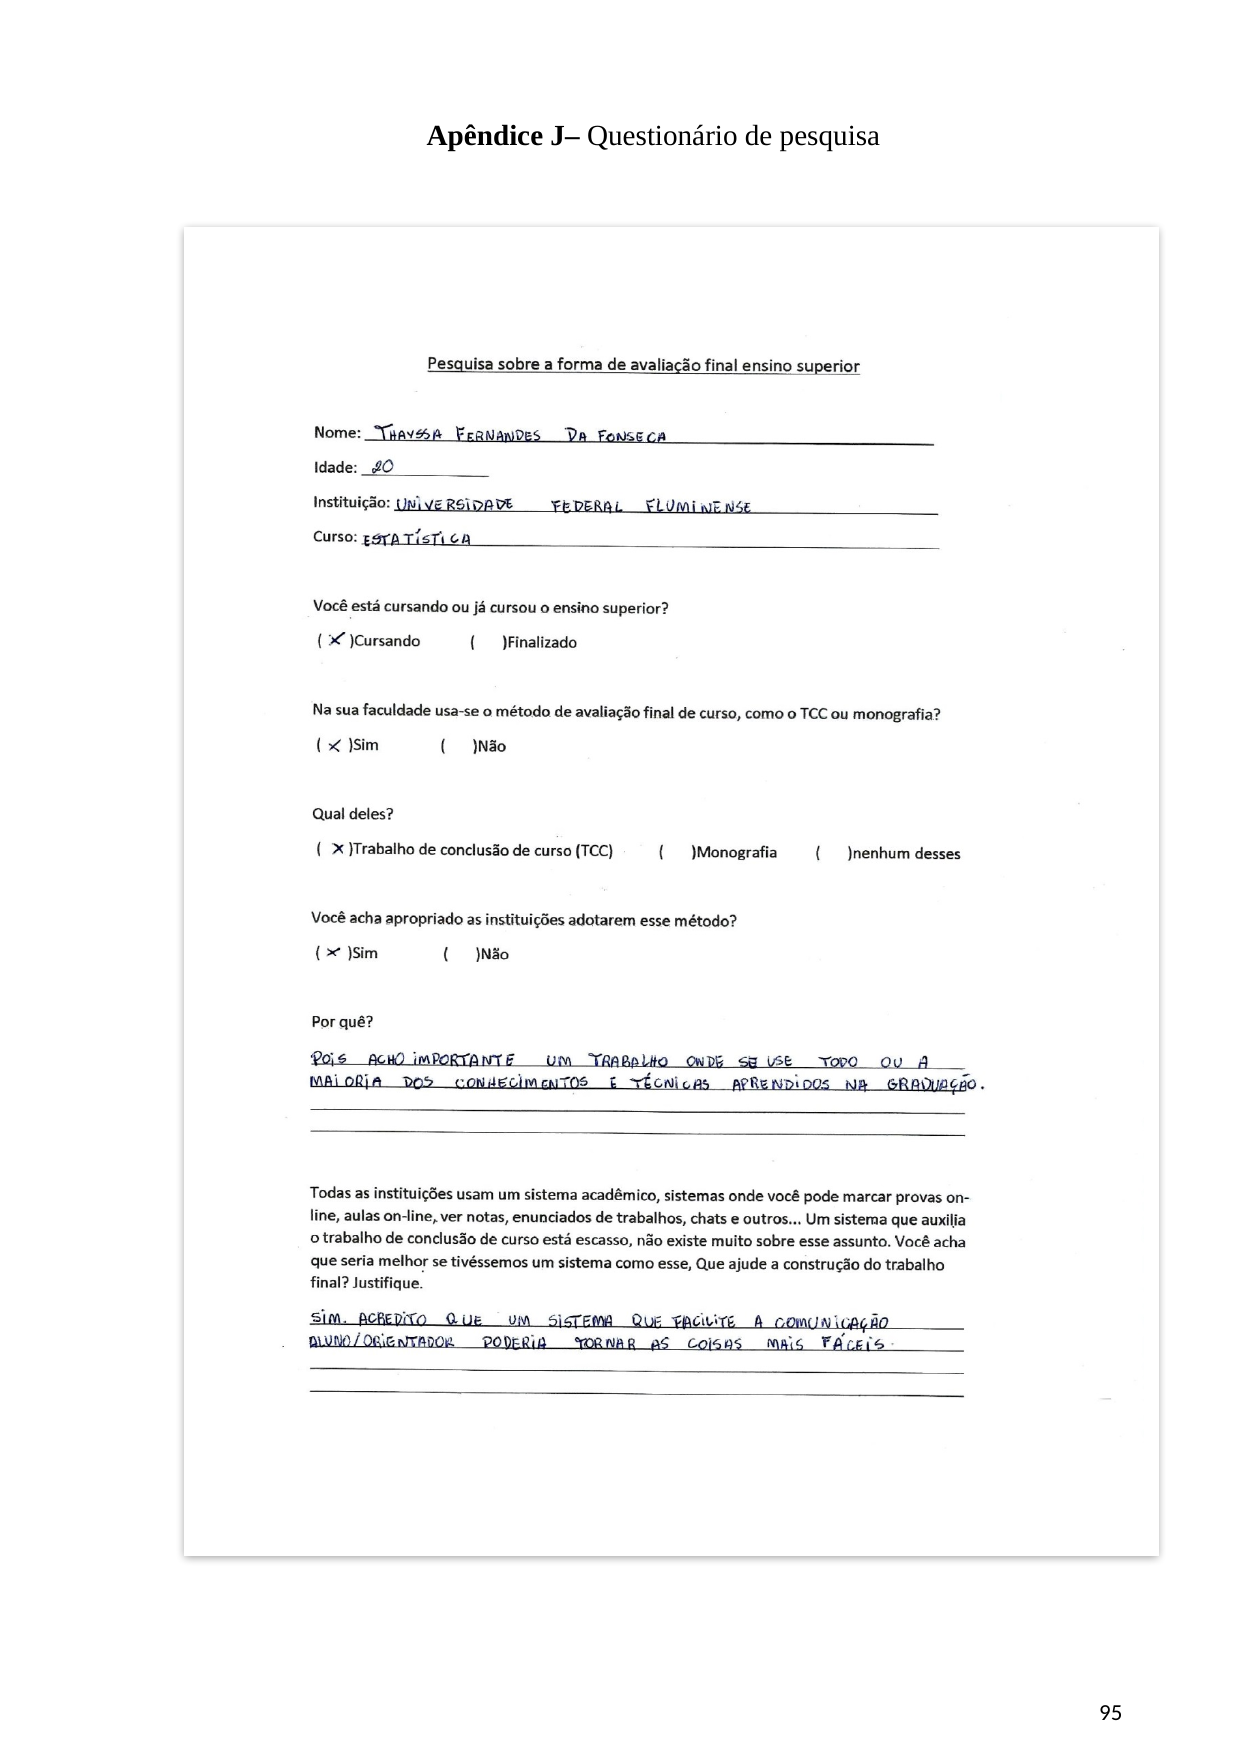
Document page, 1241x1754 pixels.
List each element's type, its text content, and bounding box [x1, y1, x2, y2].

picture [199, 242, 1144, 1541]
subtitle Apêndice J– Questionário de pesquisa [177, 118, 1122, 152]
